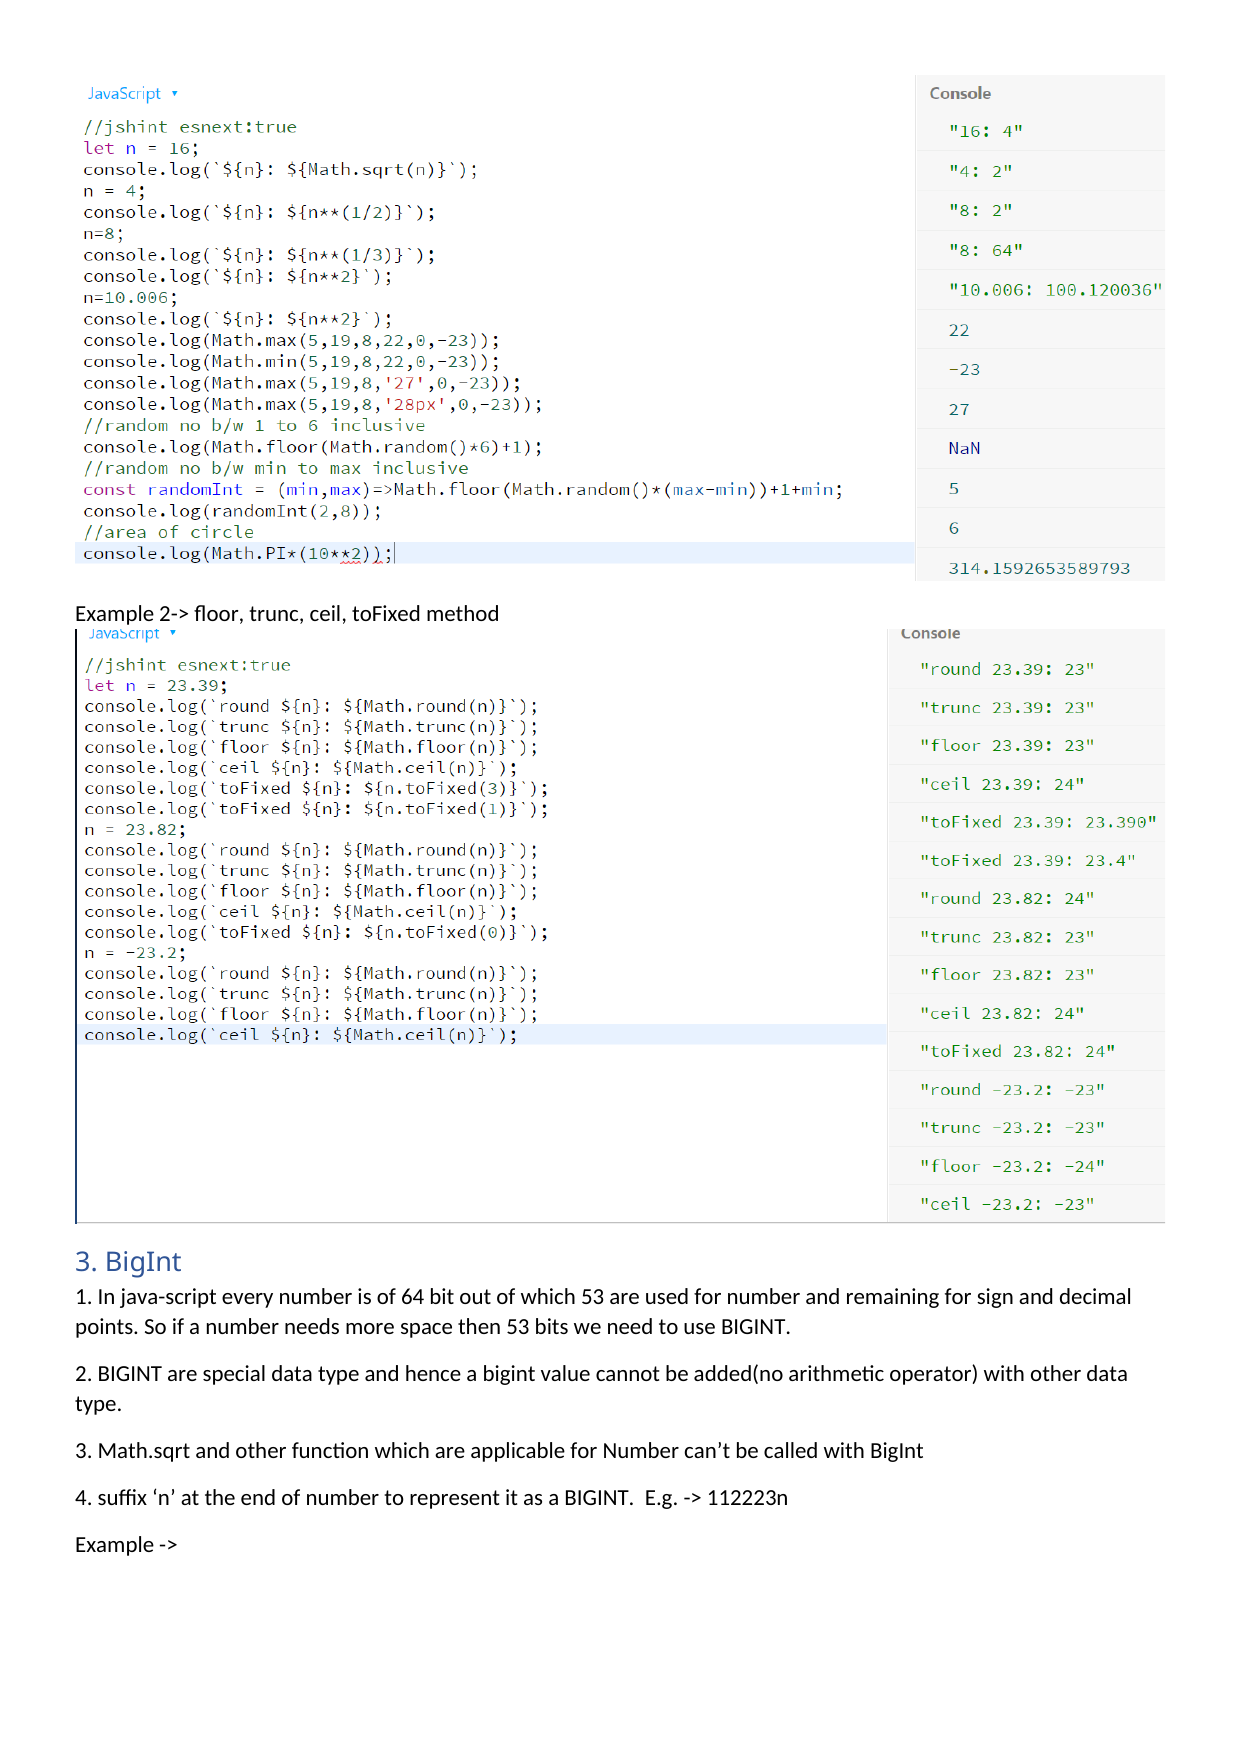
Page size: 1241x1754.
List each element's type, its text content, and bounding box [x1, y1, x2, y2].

picture [75, 75, 1166, 581]
text 4. suffix ‘n’ at the end of number to represent it as a BIGINT. E.g. -> 112223n [75, 1483, 1165, 1511]
text 3. Math.sqrt and other function which are applicable for Number can’t be called with BigInt [75, 1436, 1165, 1464]
picture [75, 629, 1166, 1224]
text Example 2-> floor, trunc, ceil, toFixed method [75, 599, 1165, 629]
subtitle 3. BigInt [75, 1242, 1165, 1279]
text 1. In java-script every number is of 64 bit out of which 53 are used for number and remaining for sign and decimal points. So if a number needs more space then 53 bits we need to use BIGINT. [75, 1282, 1165, 1340]
text 2. BIGINT are special data type and hence a bigint value cannot be added(no arithmetic operator) with other data type. [75, 1359, 1165, 1417]
text Example -> [75, 1530, 1165, 1558]
